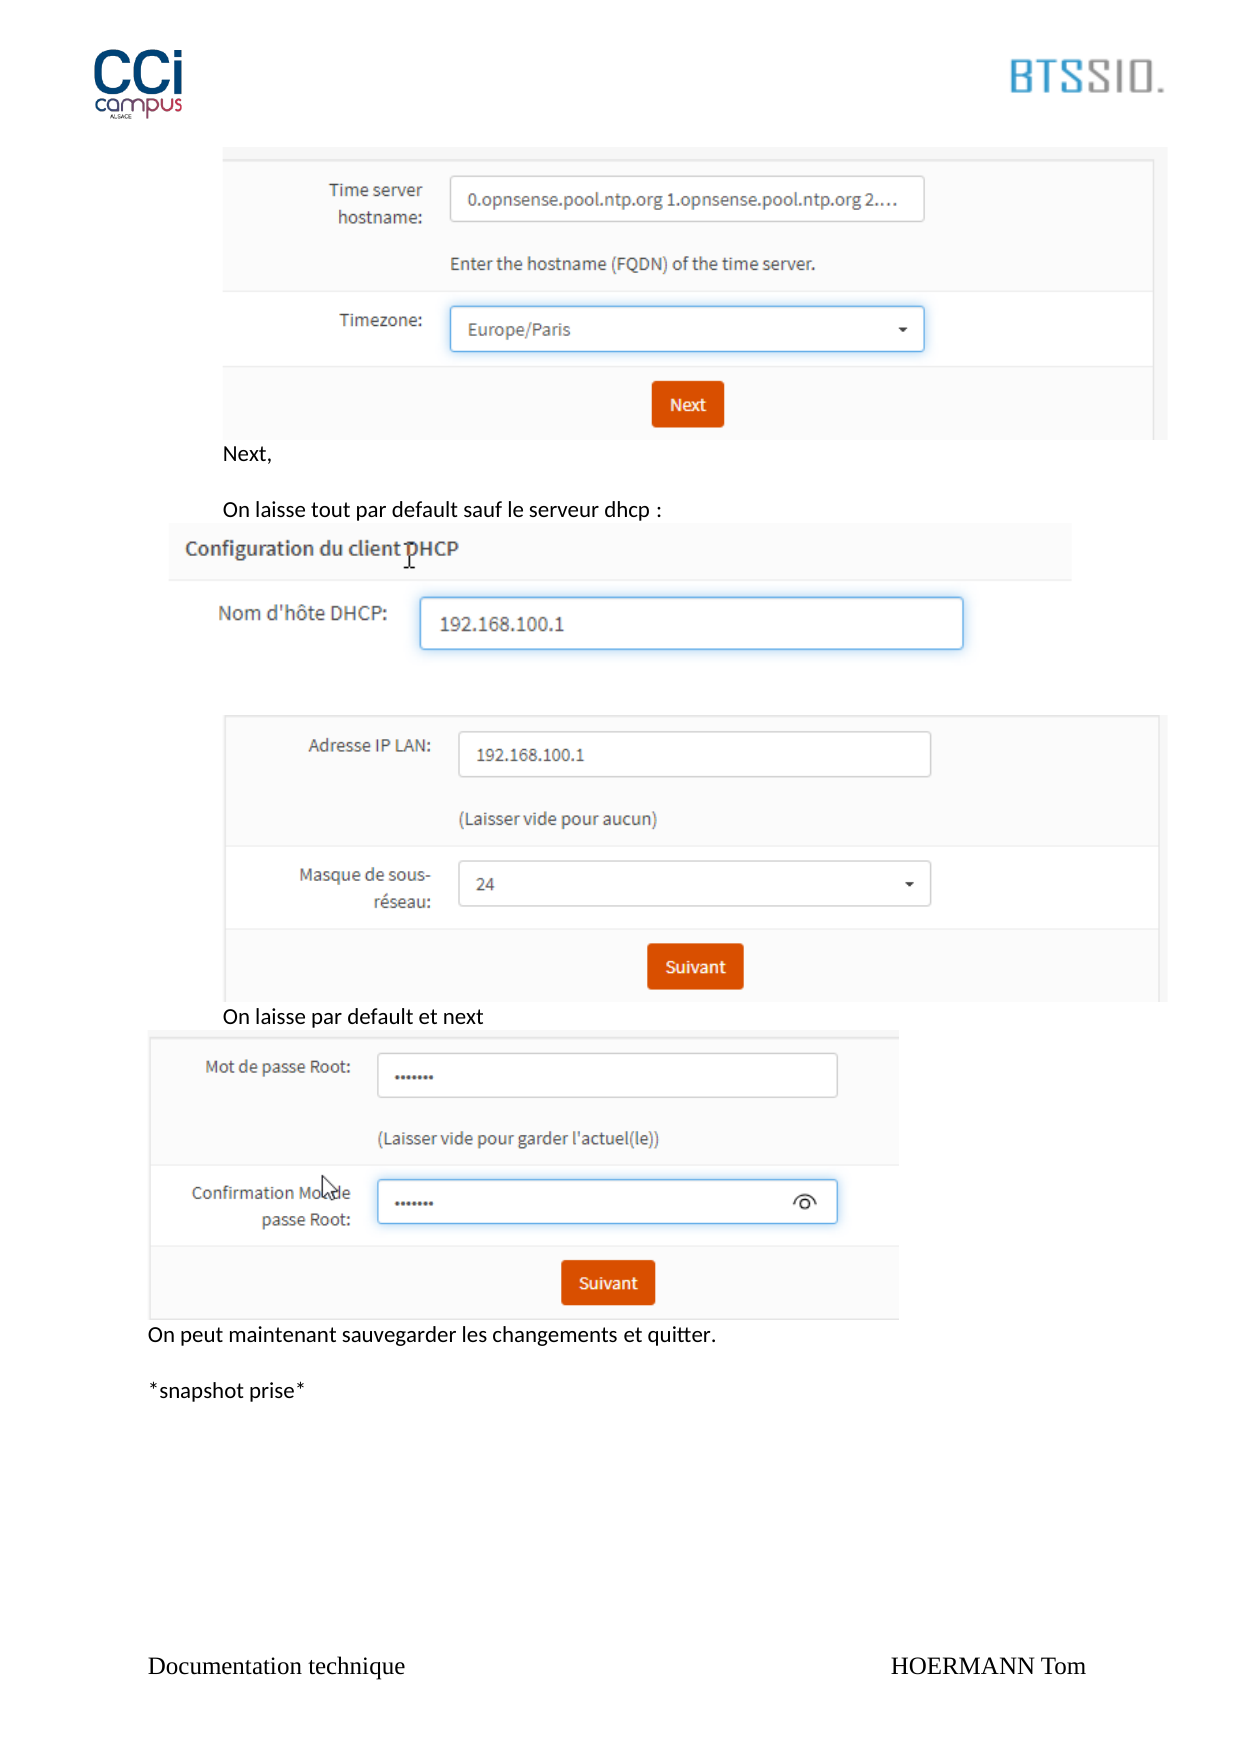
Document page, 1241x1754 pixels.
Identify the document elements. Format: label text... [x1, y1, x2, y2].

picture [81, 44, 194, 123]
picture [222, 147, 1168, 440]
picture [168, 523, 1072, 688]
list Next, [223, 440, 1093, 467]
picture [1004, 46, 1169, 104]
text *snapshot prise* [148, 1376, 1093, 1404]
list On laisse par default et next [223, 1002, 1093, 1030]
picture [147, 1030, 899, 1320]
list On laisse tout par default sauf le serveur dhcp : [223, 495, 1093, 523]
picture [222, 715, 1168, 1002]
text On peut maintenant sauvegarder les changements et quitter. [148, 1320, 1093, 1348]
